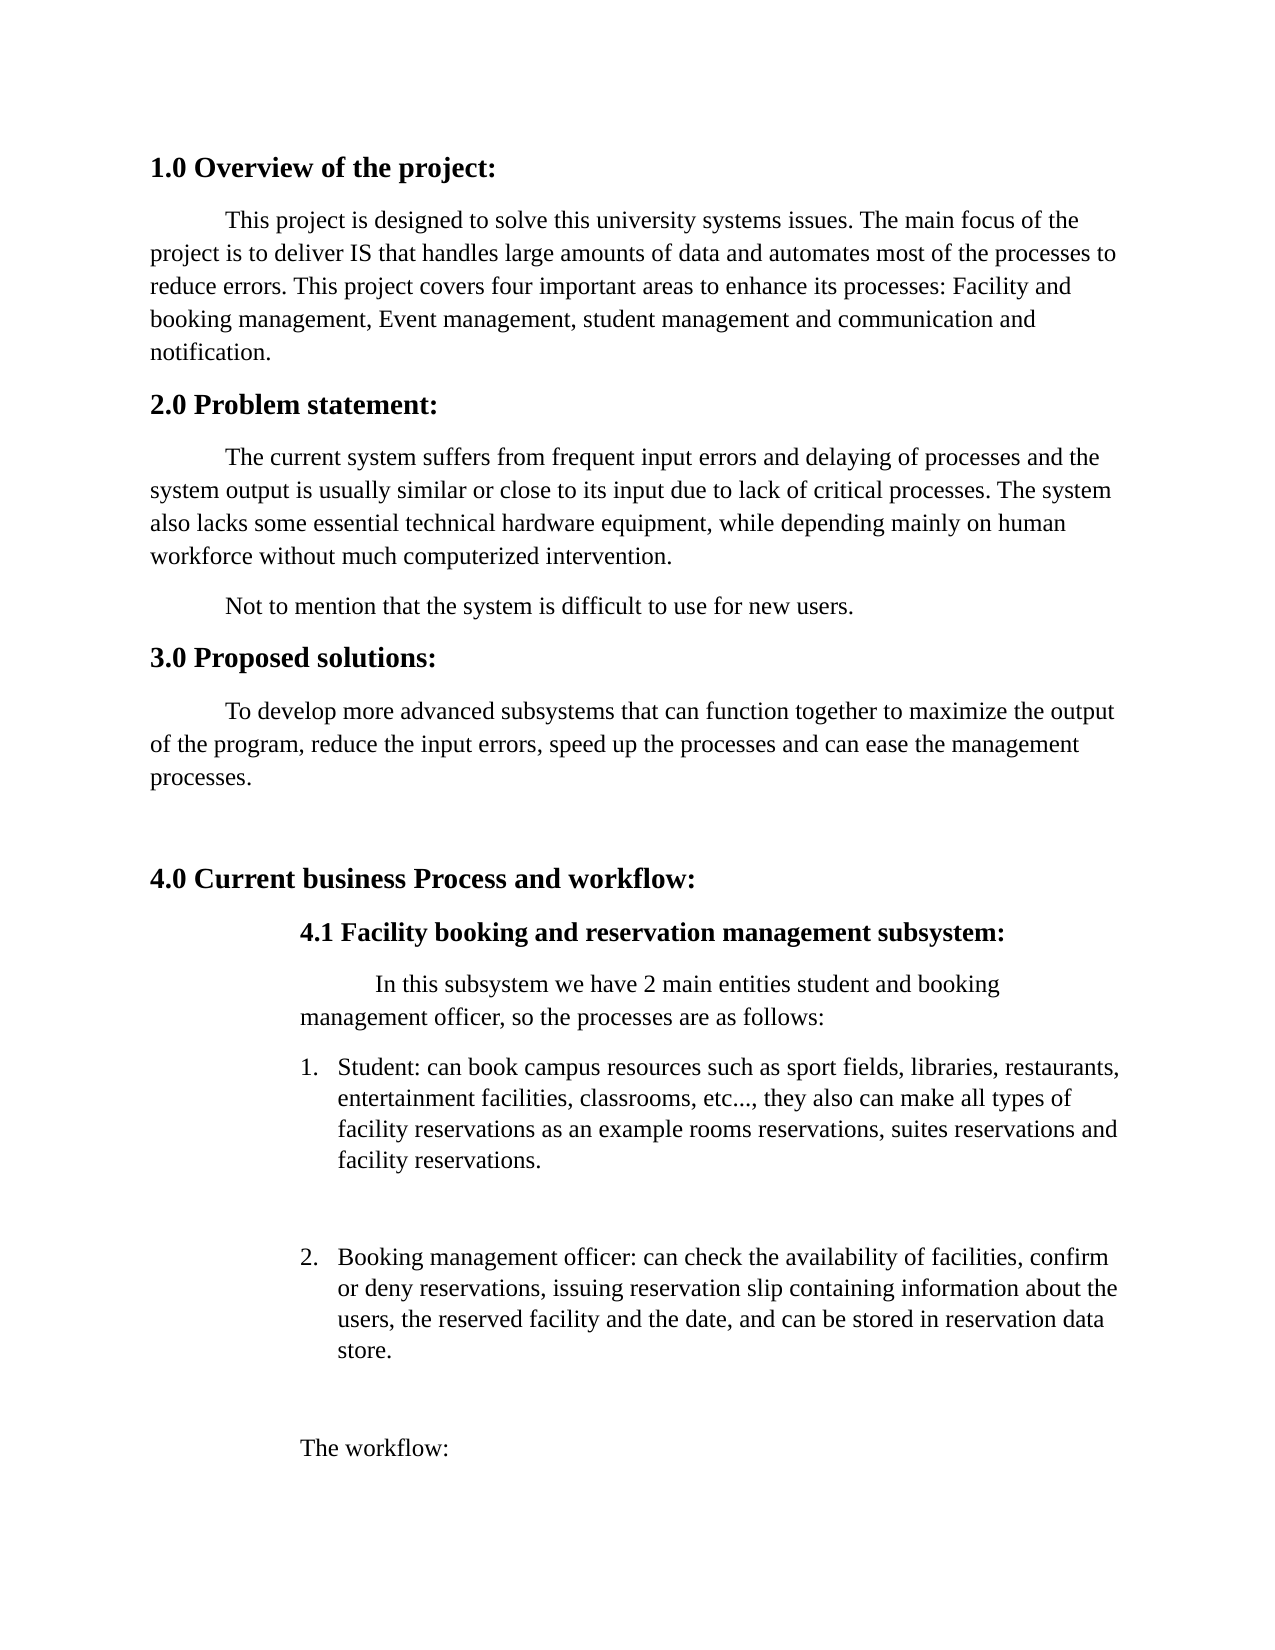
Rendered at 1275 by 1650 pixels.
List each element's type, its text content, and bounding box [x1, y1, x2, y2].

text 2.0 Problem statement: [150, 387, 1125, 421]
text This project is designed to solve this university systems issues. The main focus of the project is to deliver IS that handles large amounts of data and automates most of the processes to reduce errors. This project covers four important areas to enhance its processes: Facility and booking management, Event management, student management and communication and notification. [150, 205, 1125, 366]
text 1.0 Overview of the project: [150, 150, 1125, 183]
text Not to mention that the system is difficult to use for new users. [150, 591, 1125, 620]
text 4.0 Current business Process and workflow: [150, 861, 1125, 895]
text In this subsystem we have 2 main entities student and booking management officer, so the processes are as follows: [300, 969, 1125, 1031]
list Student: can book campus resources such as sport fields, libraries, restaurants, entertainment facilities, classrooms, etc..., they also can make all types of facility reservations as an example rooms reservations, suites reservations and facility reservations. [300, 1052, 1125, 1173]
text To develop more advanced subsystems that can function together to maximize the output of the program, reduce the input errors, speed up the processes and can ease the management processes. [150, 696, 1125, 791]
text 3.0 Proposed solutions: [150, 641, 1125, 674]
text The current system suffers from frequent input errors and delaying of processes and the system output is usually similar or close to its input due to lack of critical processes. The system also lacks some essential technical hardware equipment, while depending mainly on human workforce without much computerized intervention. [150, 442, 1125, 570]
list Booking management officer: can check the availability of facilities, confirm or deny reservations, issuing reservation slip containing information about the users, the reserved facility and the date, and can be stored in reservation data store. [300, 1242, 1125, 1364]
text 4.1 Facility booking and reservation management subsystem: [225, 916, 1125, 948]
text The workflow: [225, 1433, 1125, 1461]
